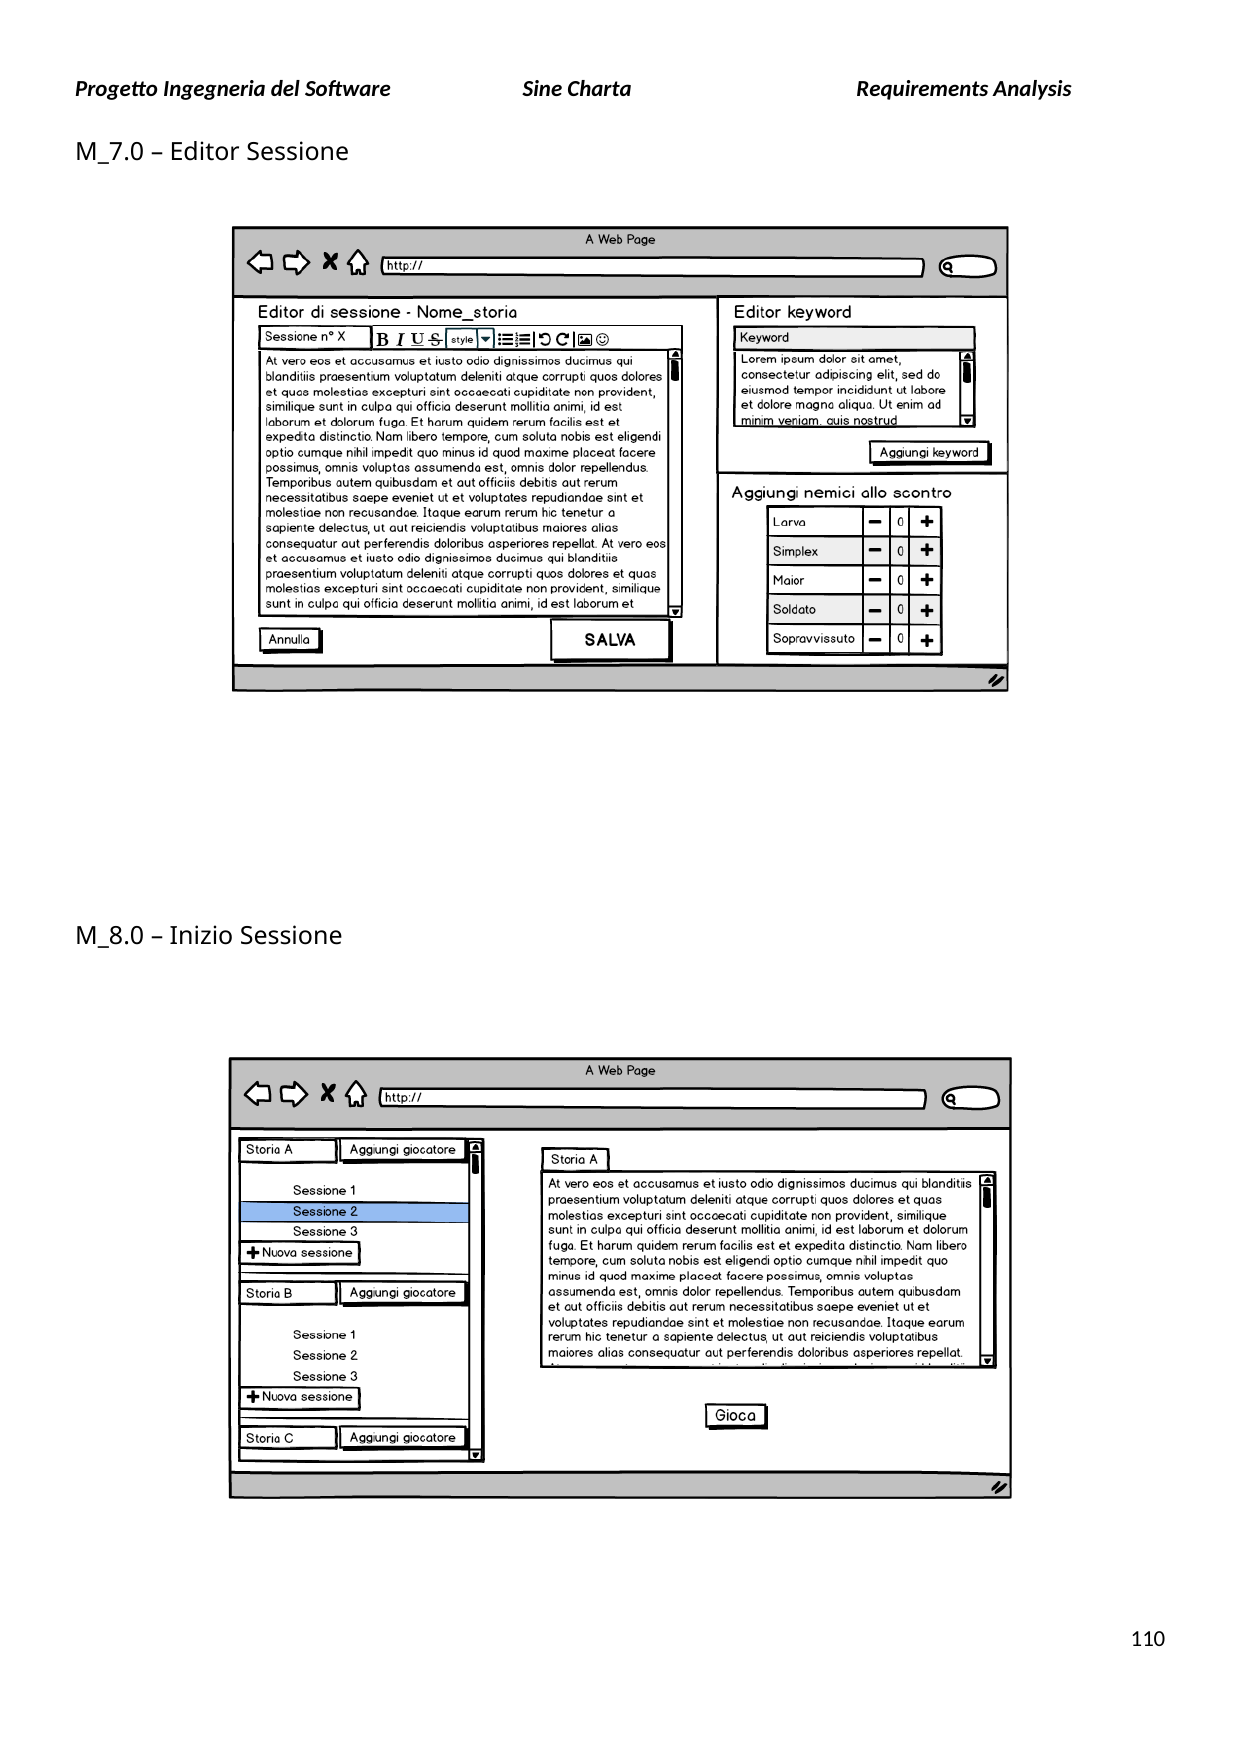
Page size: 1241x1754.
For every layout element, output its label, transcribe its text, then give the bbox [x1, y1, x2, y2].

picture [231, 226, 1009, 692]
subtitle M_8.0 – Inizio Sessione [75, 917, 1165, 951]
subtitle M_7.0 – Editor Sessione [75, 134, 1165, 168]
picture [228, 1057, 1012, 1499]
